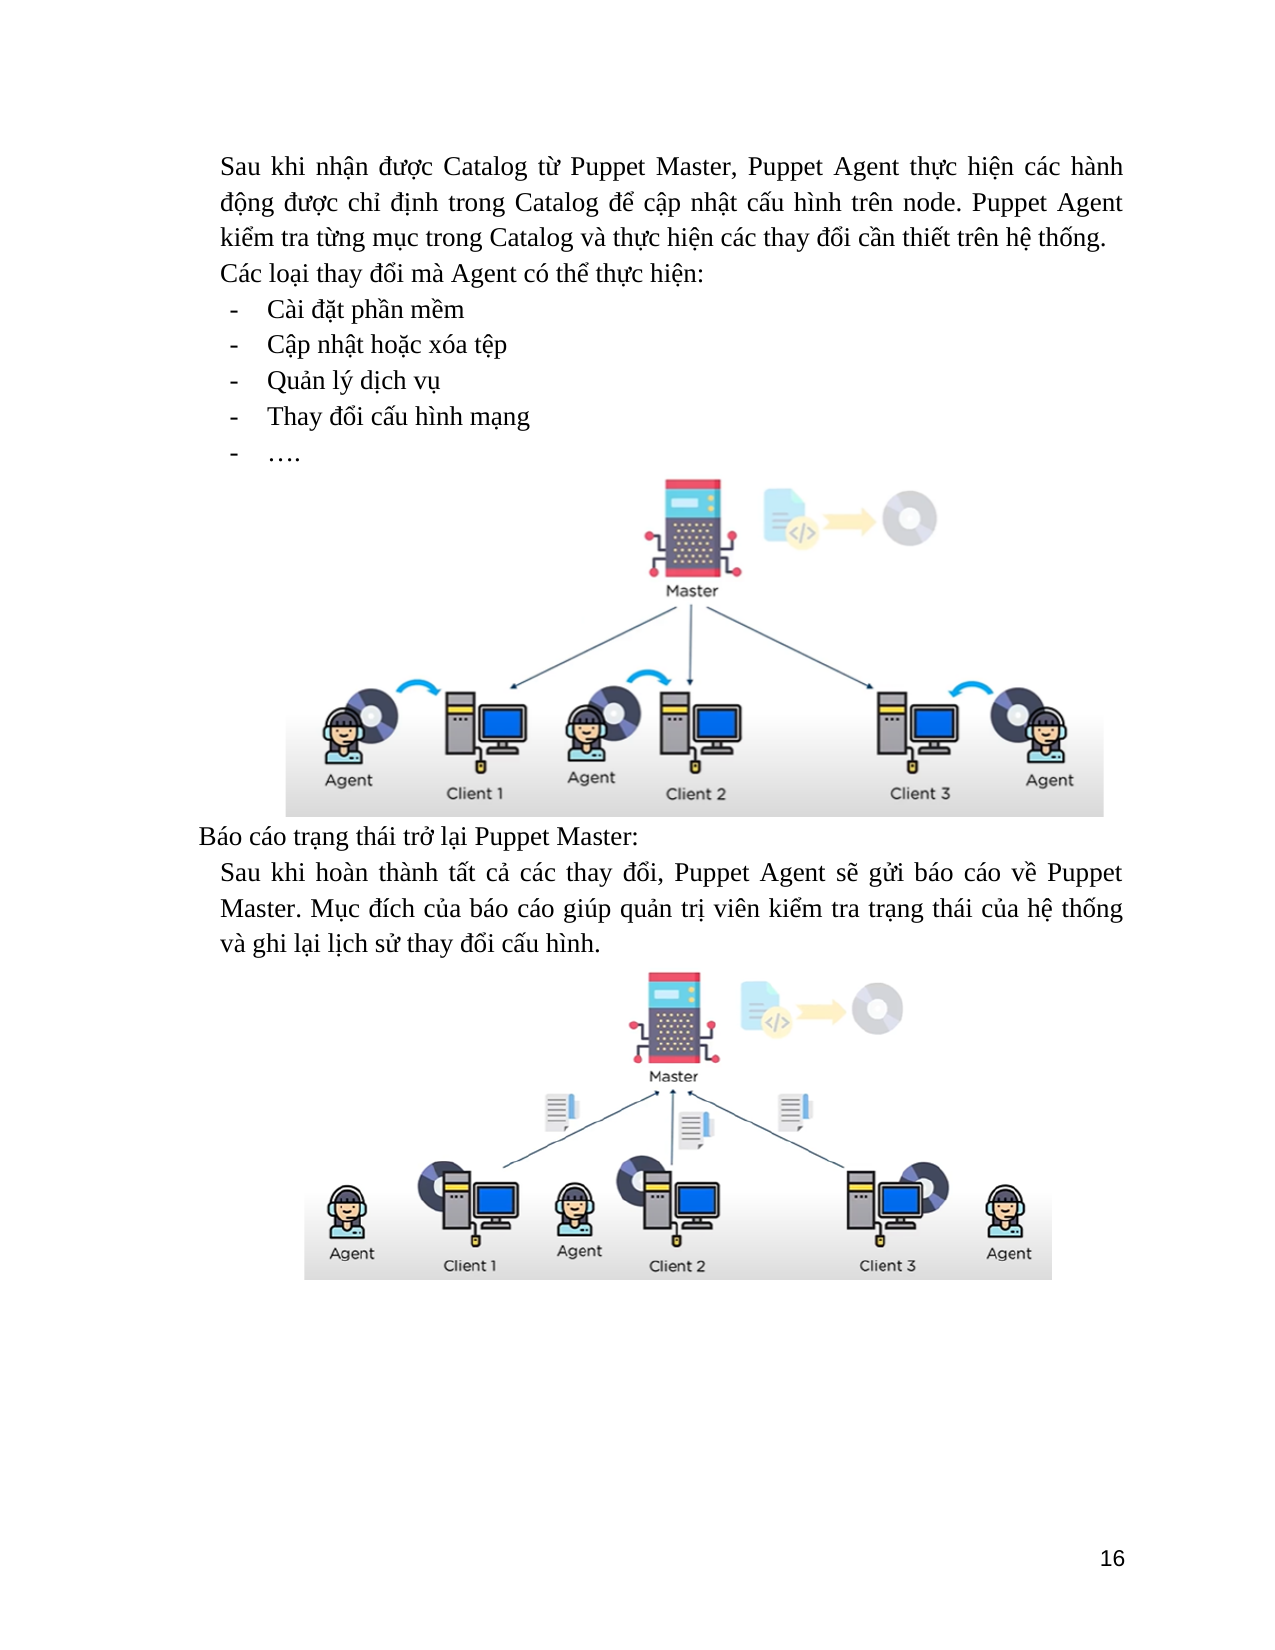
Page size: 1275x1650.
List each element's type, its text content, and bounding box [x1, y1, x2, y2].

text Sau khi hoàn thành tất cả các thay đổi, Puppet Agent sẽ gửi báo cáo về Puppet Master. Mục đích của báo cáo giúp quản trị viên kiểm tra trạng thái của hệ thống và ghi lại lịch sử thay đổi cấu hình. [220, 856, 1125, 958]
list …. [229, 436, 1125, 467]
text Báo cáo trạng thái trở lại Puppet Master: [192, 820, 1125, 851]
list Quản lý dịch vụ [229, 364, 1125, 396]
text Sau khi nhận được Catalog từ Puppet Master, Puppet Agent thực hiện các hành động được chỉ định trong Catalog để cập nhật cấu hình trên node. Puppet Agent kiểm tra từng mục trong Catalog và thực hiện các thay đổi cần thiết trên hệ thống. [220, 150, 1125, 253]
picture [304, 963, 1052, 1280]
list Cài đặt phần mềm [229, 293, 1125, 324]
picture [285, 471, 1104, 817]
list Thay đổi cấu hình mạng [229, 400, 1125, 431]
list Cập nhật hoặc xóa tệp [229, 329, 1125, 360]
text Các loại thay đổi mà Agent có thể thực hiện: [220, 257, 1125, 288]
